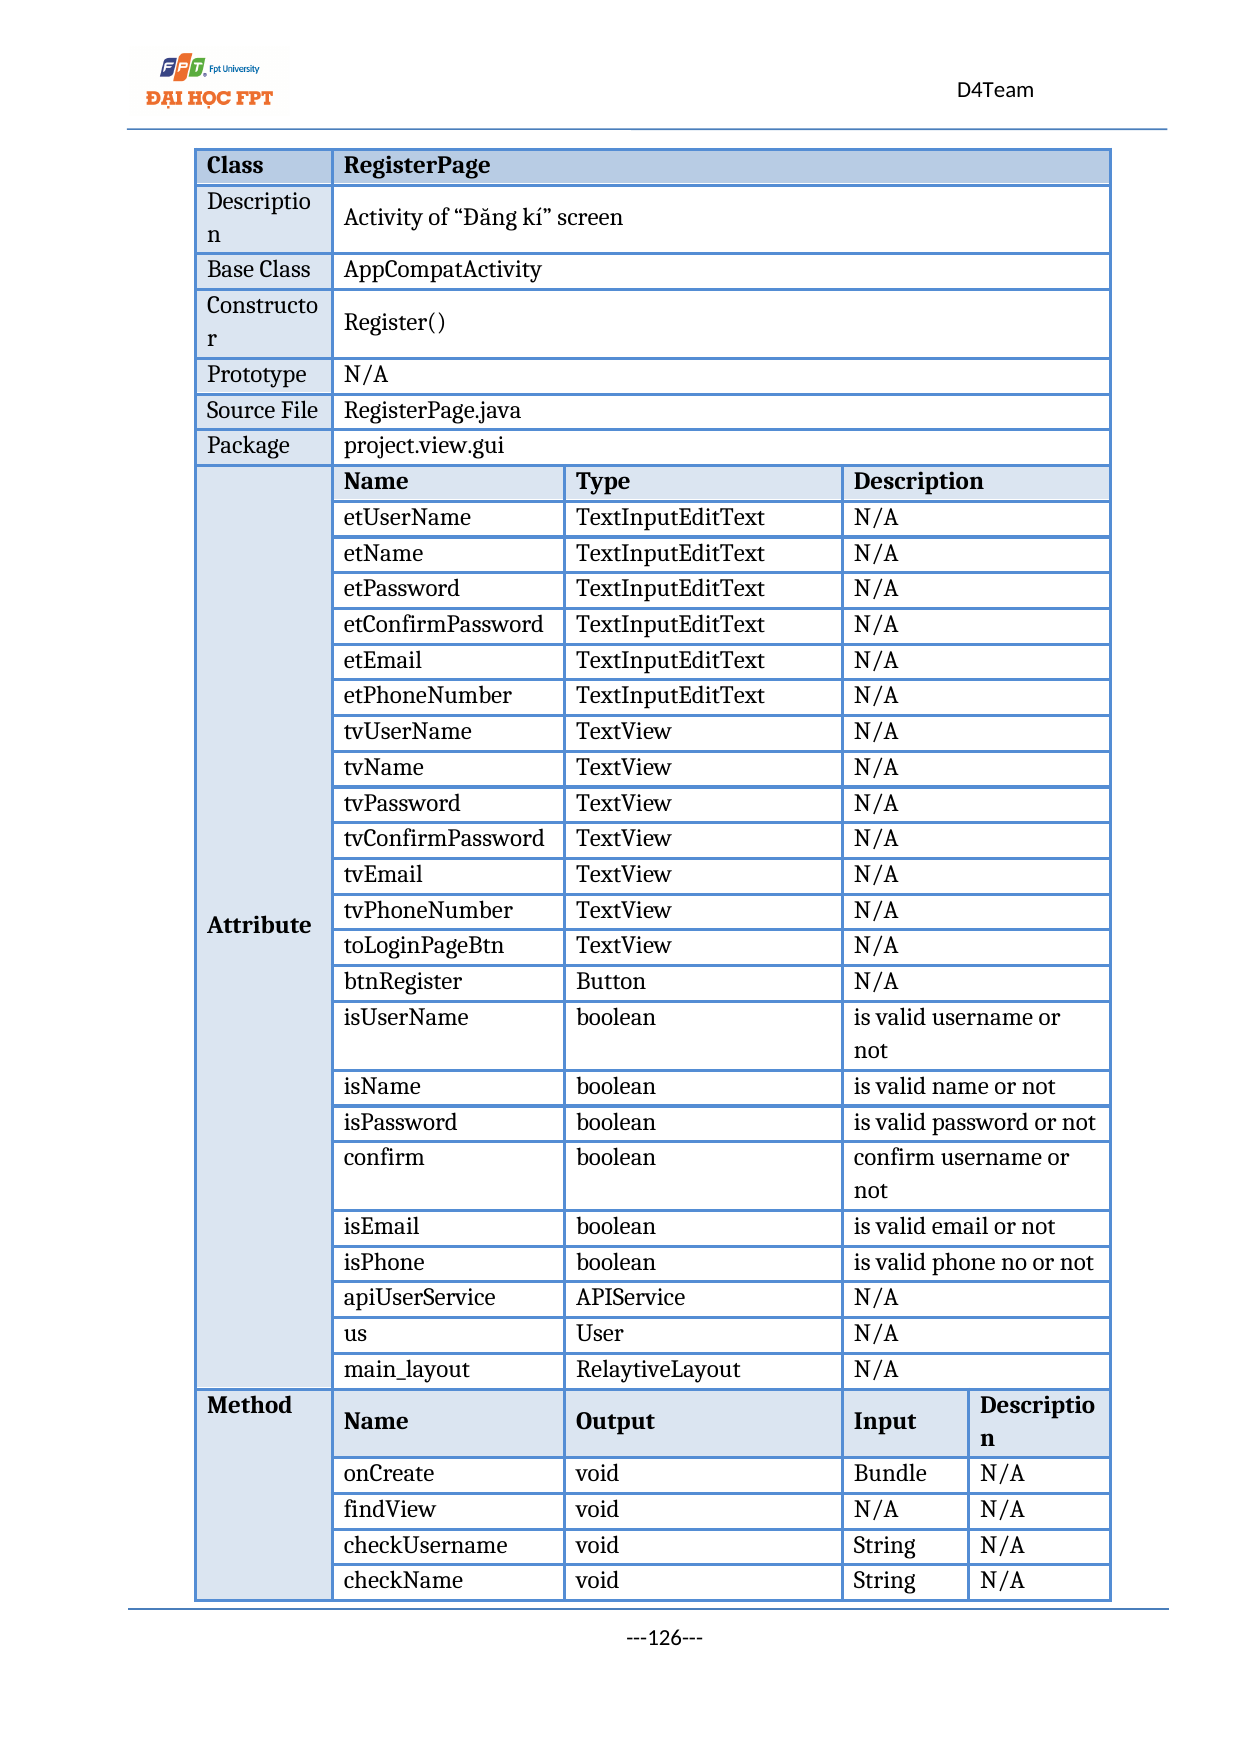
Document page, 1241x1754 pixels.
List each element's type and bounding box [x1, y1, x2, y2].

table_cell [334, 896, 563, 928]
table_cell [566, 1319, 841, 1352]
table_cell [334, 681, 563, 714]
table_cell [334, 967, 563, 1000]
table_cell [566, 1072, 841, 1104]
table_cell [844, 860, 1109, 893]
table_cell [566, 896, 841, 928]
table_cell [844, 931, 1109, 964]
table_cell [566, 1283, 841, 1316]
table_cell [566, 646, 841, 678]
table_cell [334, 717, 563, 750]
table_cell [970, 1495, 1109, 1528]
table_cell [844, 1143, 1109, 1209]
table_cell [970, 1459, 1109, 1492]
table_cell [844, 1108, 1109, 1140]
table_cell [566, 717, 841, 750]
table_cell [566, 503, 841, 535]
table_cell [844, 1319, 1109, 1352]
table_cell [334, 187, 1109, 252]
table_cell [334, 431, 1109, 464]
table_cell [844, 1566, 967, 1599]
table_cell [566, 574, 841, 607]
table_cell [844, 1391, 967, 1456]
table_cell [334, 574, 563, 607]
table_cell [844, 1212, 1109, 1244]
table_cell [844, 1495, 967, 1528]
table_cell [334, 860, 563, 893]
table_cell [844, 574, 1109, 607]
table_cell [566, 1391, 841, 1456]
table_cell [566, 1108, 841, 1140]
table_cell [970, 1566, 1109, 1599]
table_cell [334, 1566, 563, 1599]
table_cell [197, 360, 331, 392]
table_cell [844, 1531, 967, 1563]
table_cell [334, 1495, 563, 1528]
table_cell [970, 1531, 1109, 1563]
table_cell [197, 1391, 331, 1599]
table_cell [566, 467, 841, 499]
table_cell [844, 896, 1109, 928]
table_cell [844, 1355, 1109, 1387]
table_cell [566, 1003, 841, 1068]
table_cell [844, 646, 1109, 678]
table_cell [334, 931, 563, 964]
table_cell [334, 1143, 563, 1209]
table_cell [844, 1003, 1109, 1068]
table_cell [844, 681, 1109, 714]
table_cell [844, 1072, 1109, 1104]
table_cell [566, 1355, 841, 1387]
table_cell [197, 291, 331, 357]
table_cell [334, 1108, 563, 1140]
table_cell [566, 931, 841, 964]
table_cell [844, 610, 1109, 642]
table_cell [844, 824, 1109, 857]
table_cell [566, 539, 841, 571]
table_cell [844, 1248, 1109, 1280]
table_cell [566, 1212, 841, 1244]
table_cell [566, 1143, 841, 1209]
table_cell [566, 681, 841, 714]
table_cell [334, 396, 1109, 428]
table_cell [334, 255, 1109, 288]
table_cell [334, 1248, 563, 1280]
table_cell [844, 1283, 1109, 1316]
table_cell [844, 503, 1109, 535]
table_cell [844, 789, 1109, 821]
picture [129, 46, 290, 116]
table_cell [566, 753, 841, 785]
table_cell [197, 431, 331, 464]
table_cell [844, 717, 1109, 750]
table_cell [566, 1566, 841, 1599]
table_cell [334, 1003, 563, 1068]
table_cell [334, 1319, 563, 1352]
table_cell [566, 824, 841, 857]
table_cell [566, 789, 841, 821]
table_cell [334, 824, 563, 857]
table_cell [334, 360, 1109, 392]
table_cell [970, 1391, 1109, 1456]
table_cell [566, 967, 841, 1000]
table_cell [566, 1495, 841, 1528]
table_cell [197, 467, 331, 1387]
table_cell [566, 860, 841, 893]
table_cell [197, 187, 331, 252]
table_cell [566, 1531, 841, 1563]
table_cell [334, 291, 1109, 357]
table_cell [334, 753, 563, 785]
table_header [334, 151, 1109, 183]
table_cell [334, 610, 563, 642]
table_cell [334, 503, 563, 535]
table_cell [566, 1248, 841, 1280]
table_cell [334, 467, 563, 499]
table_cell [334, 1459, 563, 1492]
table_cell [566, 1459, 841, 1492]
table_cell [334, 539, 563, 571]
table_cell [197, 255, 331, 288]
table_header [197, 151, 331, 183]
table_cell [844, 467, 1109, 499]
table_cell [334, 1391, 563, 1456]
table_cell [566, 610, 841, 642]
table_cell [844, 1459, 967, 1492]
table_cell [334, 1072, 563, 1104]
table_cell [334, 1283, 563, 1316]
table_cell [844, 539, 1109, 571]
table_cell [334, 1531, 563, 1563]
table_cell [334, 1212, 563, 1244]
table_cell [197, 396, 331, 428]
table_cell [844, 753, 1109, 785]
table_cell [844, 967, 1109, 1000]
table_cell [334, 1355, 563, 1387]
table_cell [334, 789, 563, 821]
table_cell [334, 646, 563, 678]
